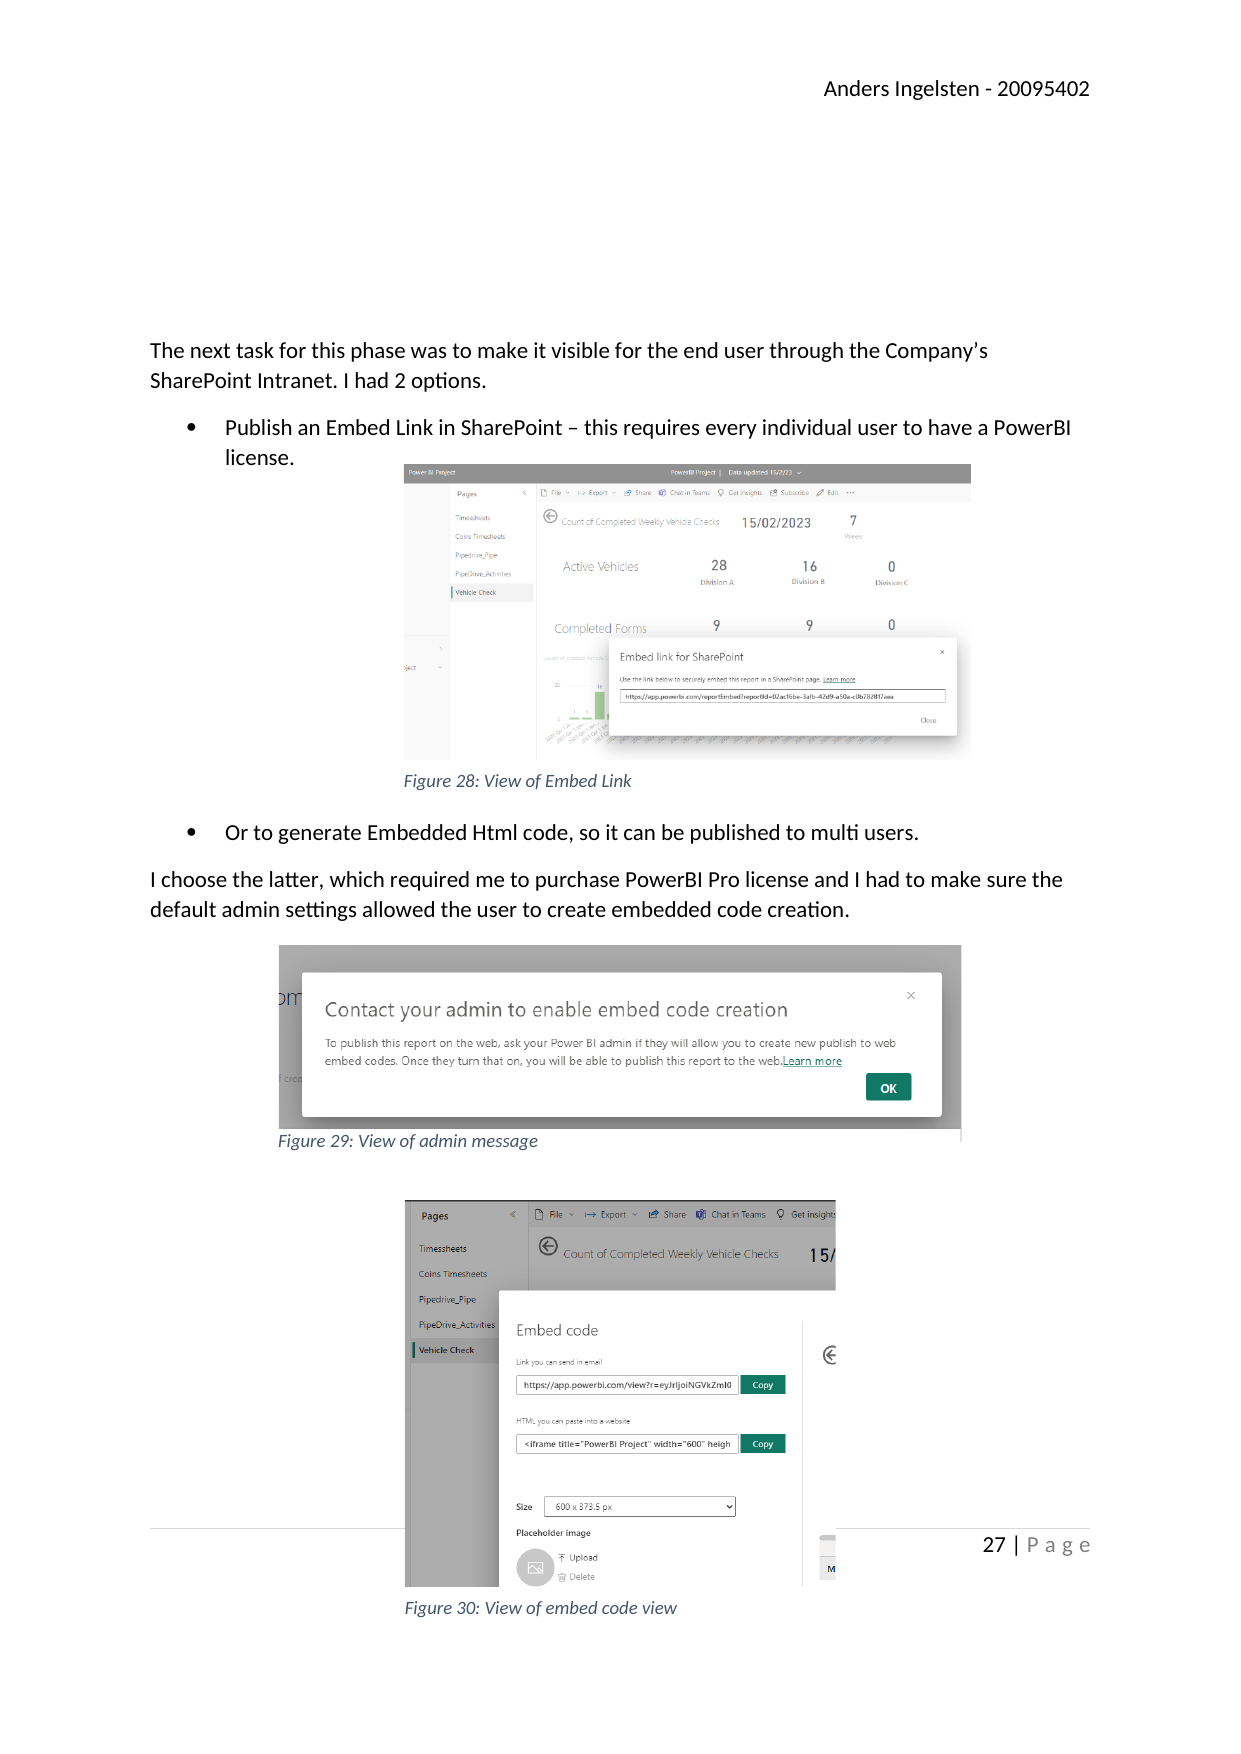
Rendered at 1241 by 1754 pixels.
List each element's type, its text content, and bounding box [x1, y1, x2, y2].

picture [404, 1200, 836, 1587]
text I choose the latter, which required me to purchase PowerBI Pro license and I had to make sure the default admin settings allowed the user to create embedded code creation. [150, 865, 1090, 923]
list Or to generate Embedded Html code, so it can be published to multi users. [187, 818, 1090, 846]
list Publish an Embed Link in SharePoint – this requires every individual user to have a PowerBI license. [187, 413, 1090, 471]
picture [278, 945, 962, 1142]
text The next task for this phase was to make it visible for the end user through the Company’s SharePoint Intranet. I had 2 options. [150, 336, 1090, 394]
picture [403, 464, 971, 760]
